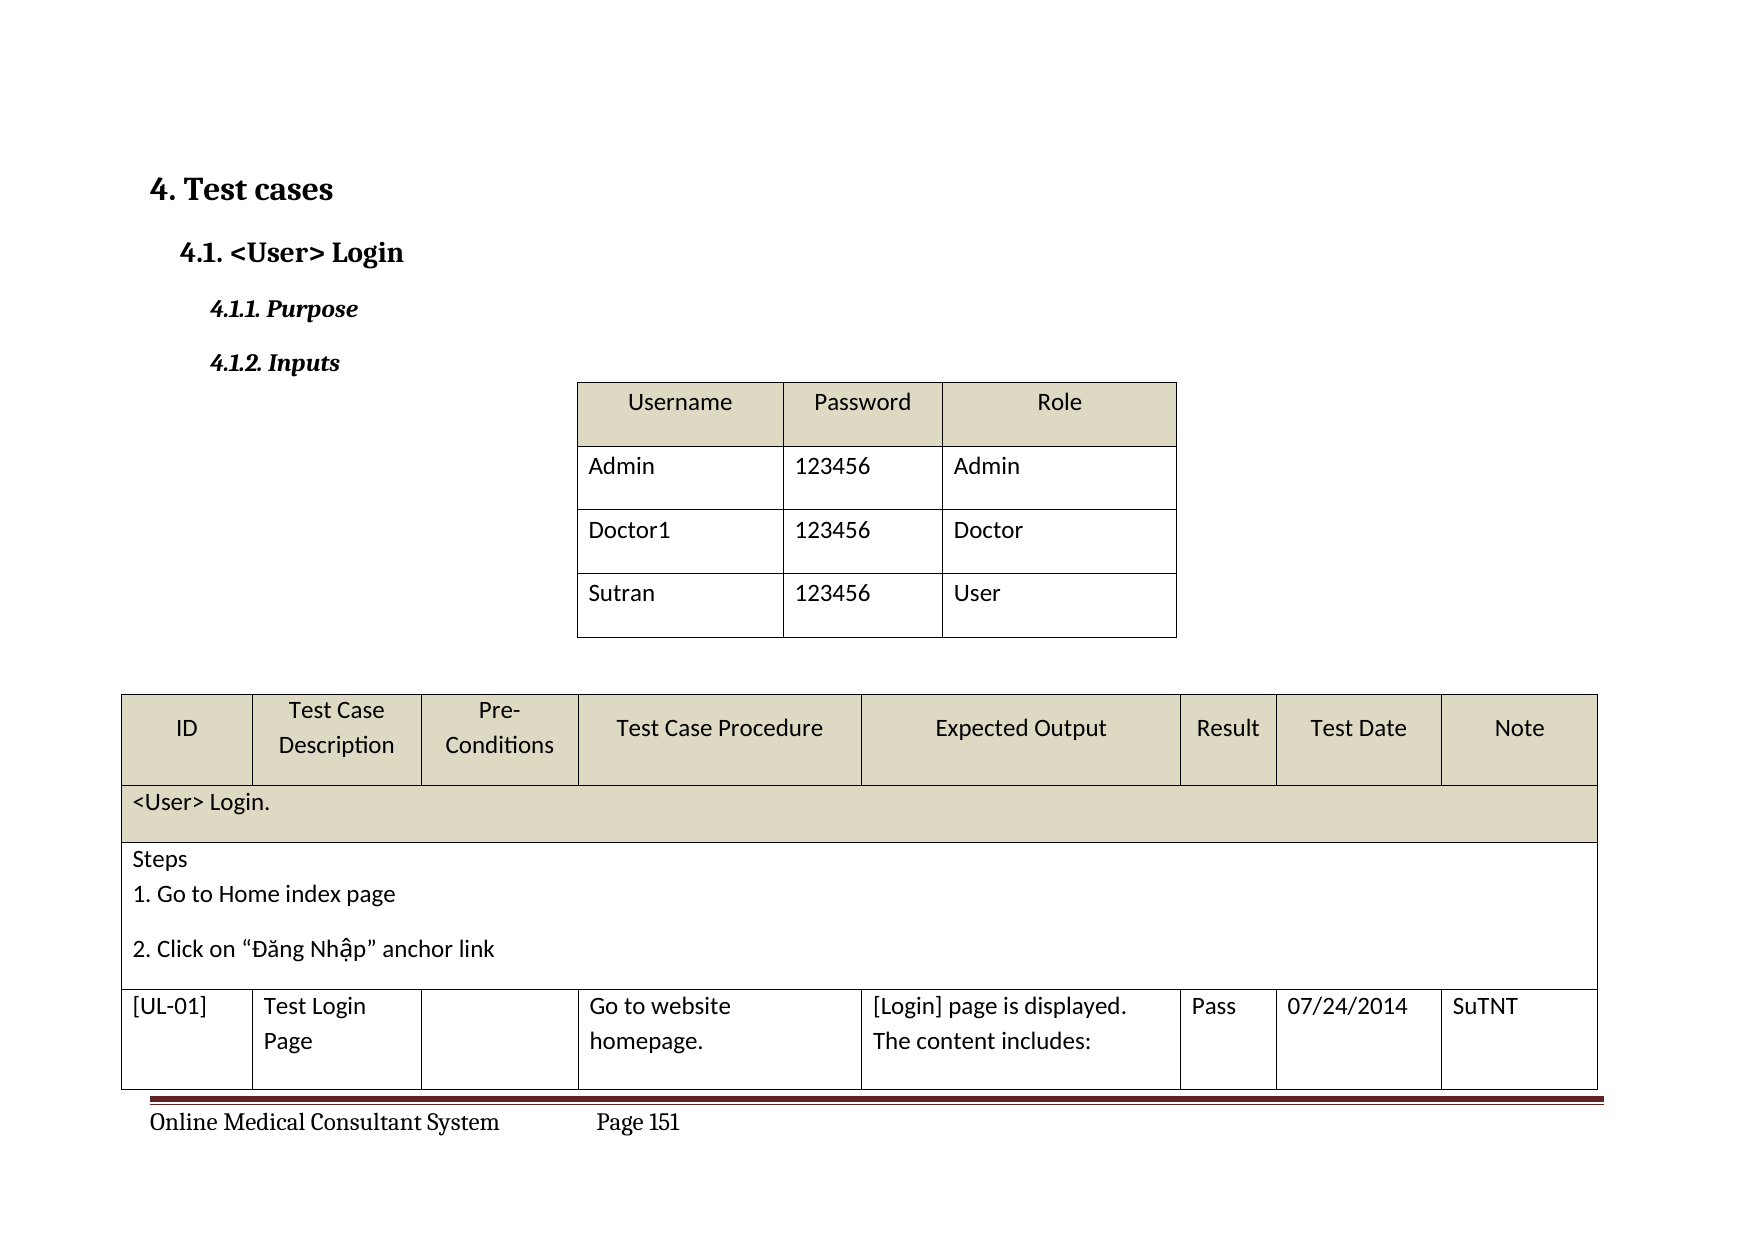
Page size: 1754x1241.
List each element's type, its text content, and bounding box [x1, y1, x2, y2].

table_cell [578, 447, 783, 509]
subtitle <User> Login [180, 236, 1604, 269]
subtitle Purpose [210, 295, 1604, 324]
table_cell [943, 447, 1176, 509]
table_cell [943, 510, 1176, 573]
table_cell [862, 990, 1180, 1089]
subtitle Inputs [210, 349, 1604, 378]
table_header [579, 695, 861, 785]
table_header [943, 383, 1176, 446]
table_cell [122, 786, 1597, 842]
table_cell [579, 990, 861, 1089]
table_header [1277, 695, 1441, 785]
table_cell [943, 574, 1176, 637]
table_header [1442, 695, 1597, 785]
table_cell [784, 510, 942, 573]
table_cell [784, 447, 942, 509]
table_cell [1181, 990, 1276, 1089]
subtitle Test cases [150, 171, 1604, 209]
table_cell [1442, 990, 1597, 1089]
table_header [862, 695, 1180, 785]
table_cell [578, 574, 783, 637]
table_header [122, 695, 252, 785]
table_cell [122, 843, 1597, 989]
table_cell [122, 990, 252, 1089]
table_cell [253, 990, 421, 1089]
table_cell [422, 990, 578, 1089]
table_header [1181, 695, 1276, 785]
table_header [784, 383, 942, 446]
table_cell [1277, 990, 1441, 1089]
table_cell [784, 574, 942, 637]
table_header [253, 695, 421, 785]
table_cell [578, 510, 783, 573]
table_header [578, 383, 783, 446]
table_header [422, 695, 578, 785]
